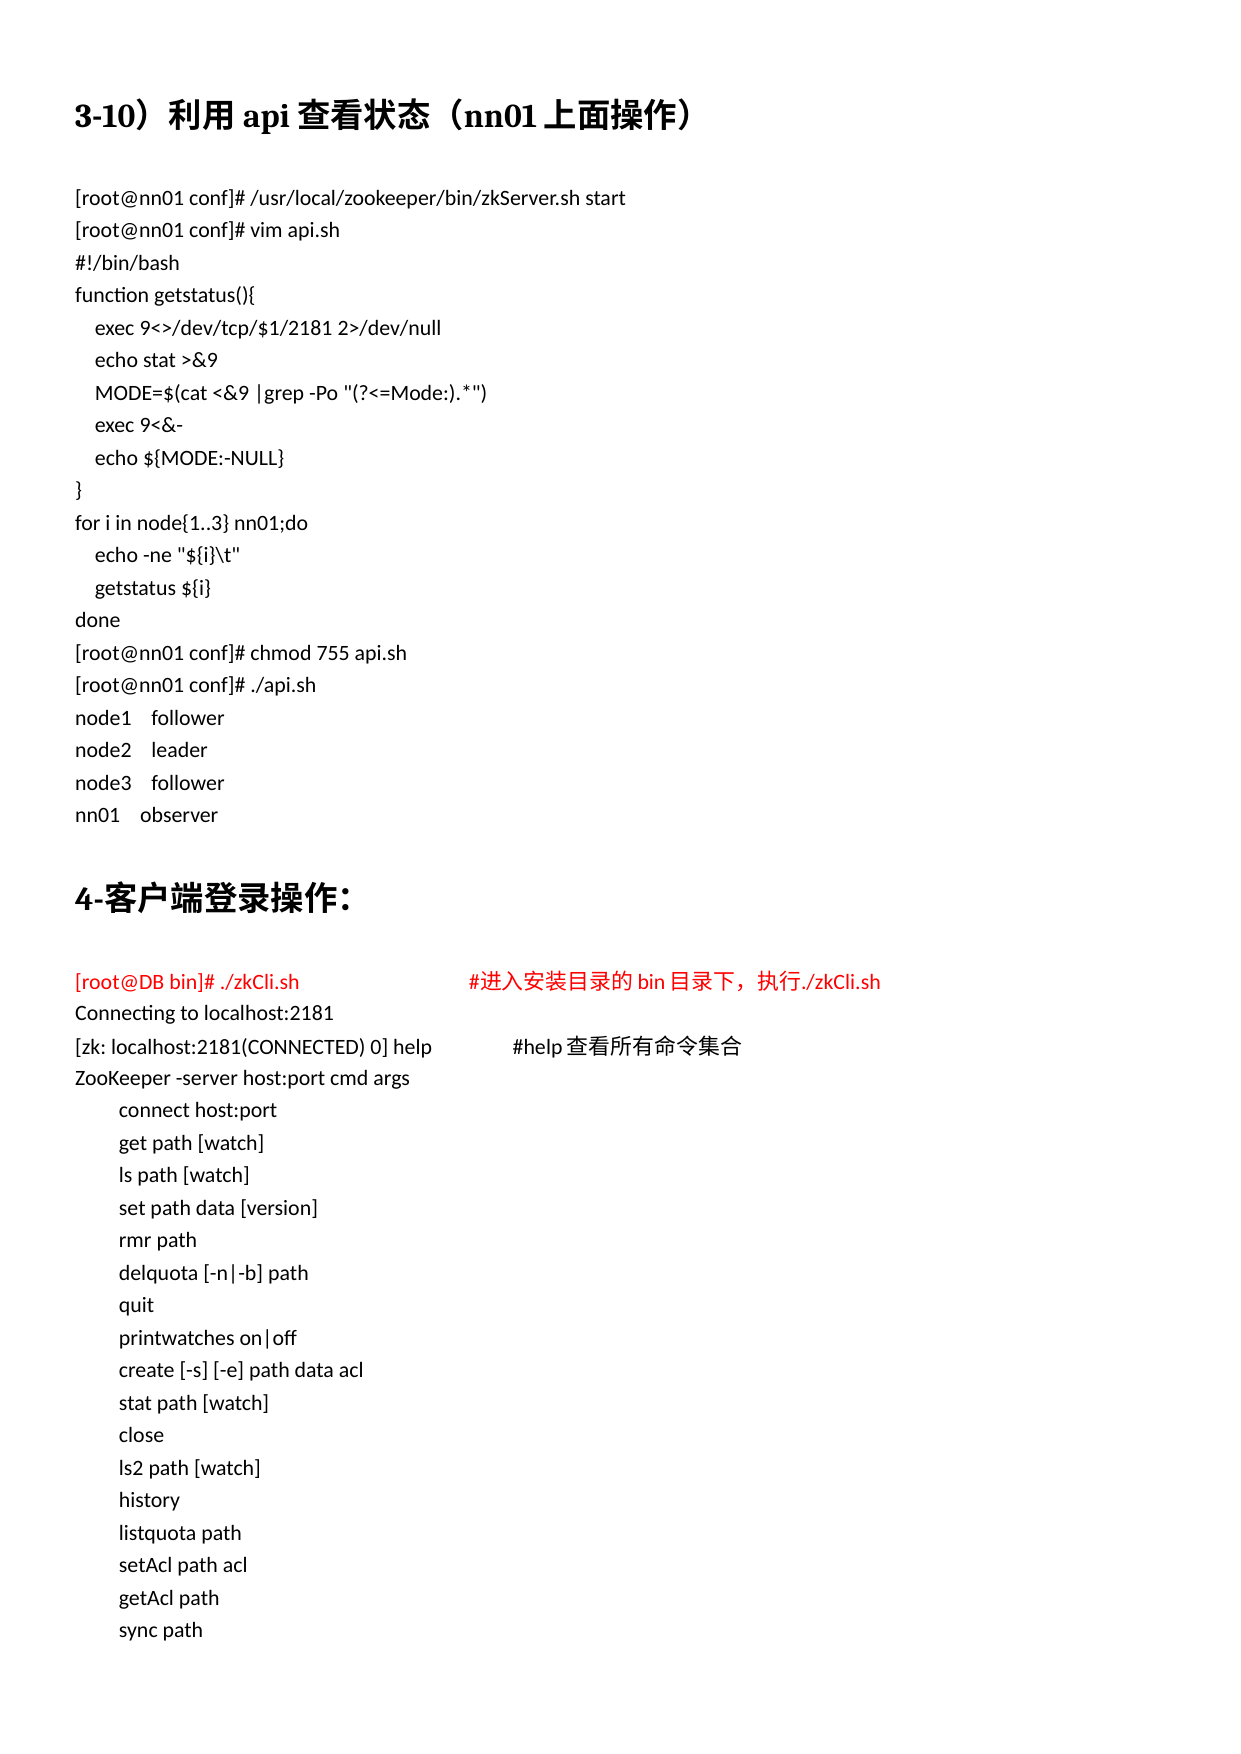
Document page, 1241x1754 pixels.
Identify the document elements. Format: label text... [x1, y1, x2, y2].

text setAcl path acl [75, 1548, 1165, 1581]
text getAcl path [75, 1581, 1165, 1613]
text function getstatus(){ [75, 278, 1165, 311]
text quit [75, 1288, 1165, 1321]
text set path data [version] [75, 1191, 1165, 1223]
text ls2 path [watch] [75, 1451, 1165, 1483]
text node2 leader [75, 733, 1165, 766]
text printwatches on|off [75, 1321, 1165, 1353]
subtitle 4-客户端登录操作： [75, 863, 1165, 928]
text ZooKeeper -server host:port cmd args [75, 1061, 1165, 1093]
text [zk: localhost:2181(CONNECTED) 0] help #help查看所有命令集合 [75, 1028, 1165, 1061]
text history [75, 1483, 1165, 1516]
subtitle 3-10）利用 api 查看状态（nn01上面操作） [75, 81, 1165, 146]
text connect host:port [75, 1093, 1165, 1126]
text echo -ne "${i}\t" [75, 538, 1165, 571]
text [root@nn01 conf]# /usr/local/zookeeper/bin/zkServer.sh start [75, 181, 1165, 213]
text #!/bin/bash [75, 246, 1165, 278]
text done [75, 603, 1165, 636]
text listquota path [75, 1516, 1165, 1548]
text node1 follower [75, 701, 1165, 733]
text rmr path [75, 1223, 1165, 1256]
text close [75, 1418, 1165, 1451]
text [root@nn01 conf]# vim api.sh [75, 213, 1165, 246]
text for i in node{1..3} nn01;do [75, 506, 1165, 538]
text delquota [-n|-b] path [75, 1256, 1165, 1288]
text } [75, 473, 1165, 506]
text exec 9<&- [75, 408, 1165, 441]
text exec 9<>/dev/tcp/$1/2181 2>/dev/null [75, 311, 1165, 343]
text sync path [75, 1613, 1165, 1646]
text node3 follower [75, 766, 1165, 798]
text getstatus ${i} [75, 571, 1165, 603]
text ls path [watch] [75, 1158, 1165, 1191]
text get path [watch] [75, 1126, 1165, 1158]
text [root@nn01 conf]# ./api.sh [75, 668, 1165, 701]
text Connecting to localhost:2181 [75, 996, 1165, 1028]
text [root@DB bin]# ./zkCli.sh #进入安装目录的bin目录下，执行./zkCli.sh [75, 963, 1165, 996]
text MODE=$(cat <&9 |grep -Po "(?<=Mode:).*") [75, 376, 1165, 408]
text [root@nn01 conf]# chmod 755 api.sh [75, 636, 1165, 668]
text echo stat >&9 [75, 343, 1165, 376]
text nn01 observer [75, 798, 1165, 831]
text create [-s] [-e] path data acl [75, 1353, 1165, 1386]
text echo ${MODE:-NULL} [75, 441, 1165, 473]
text stat path [watch] [75, 1386, 1165, 1418]
